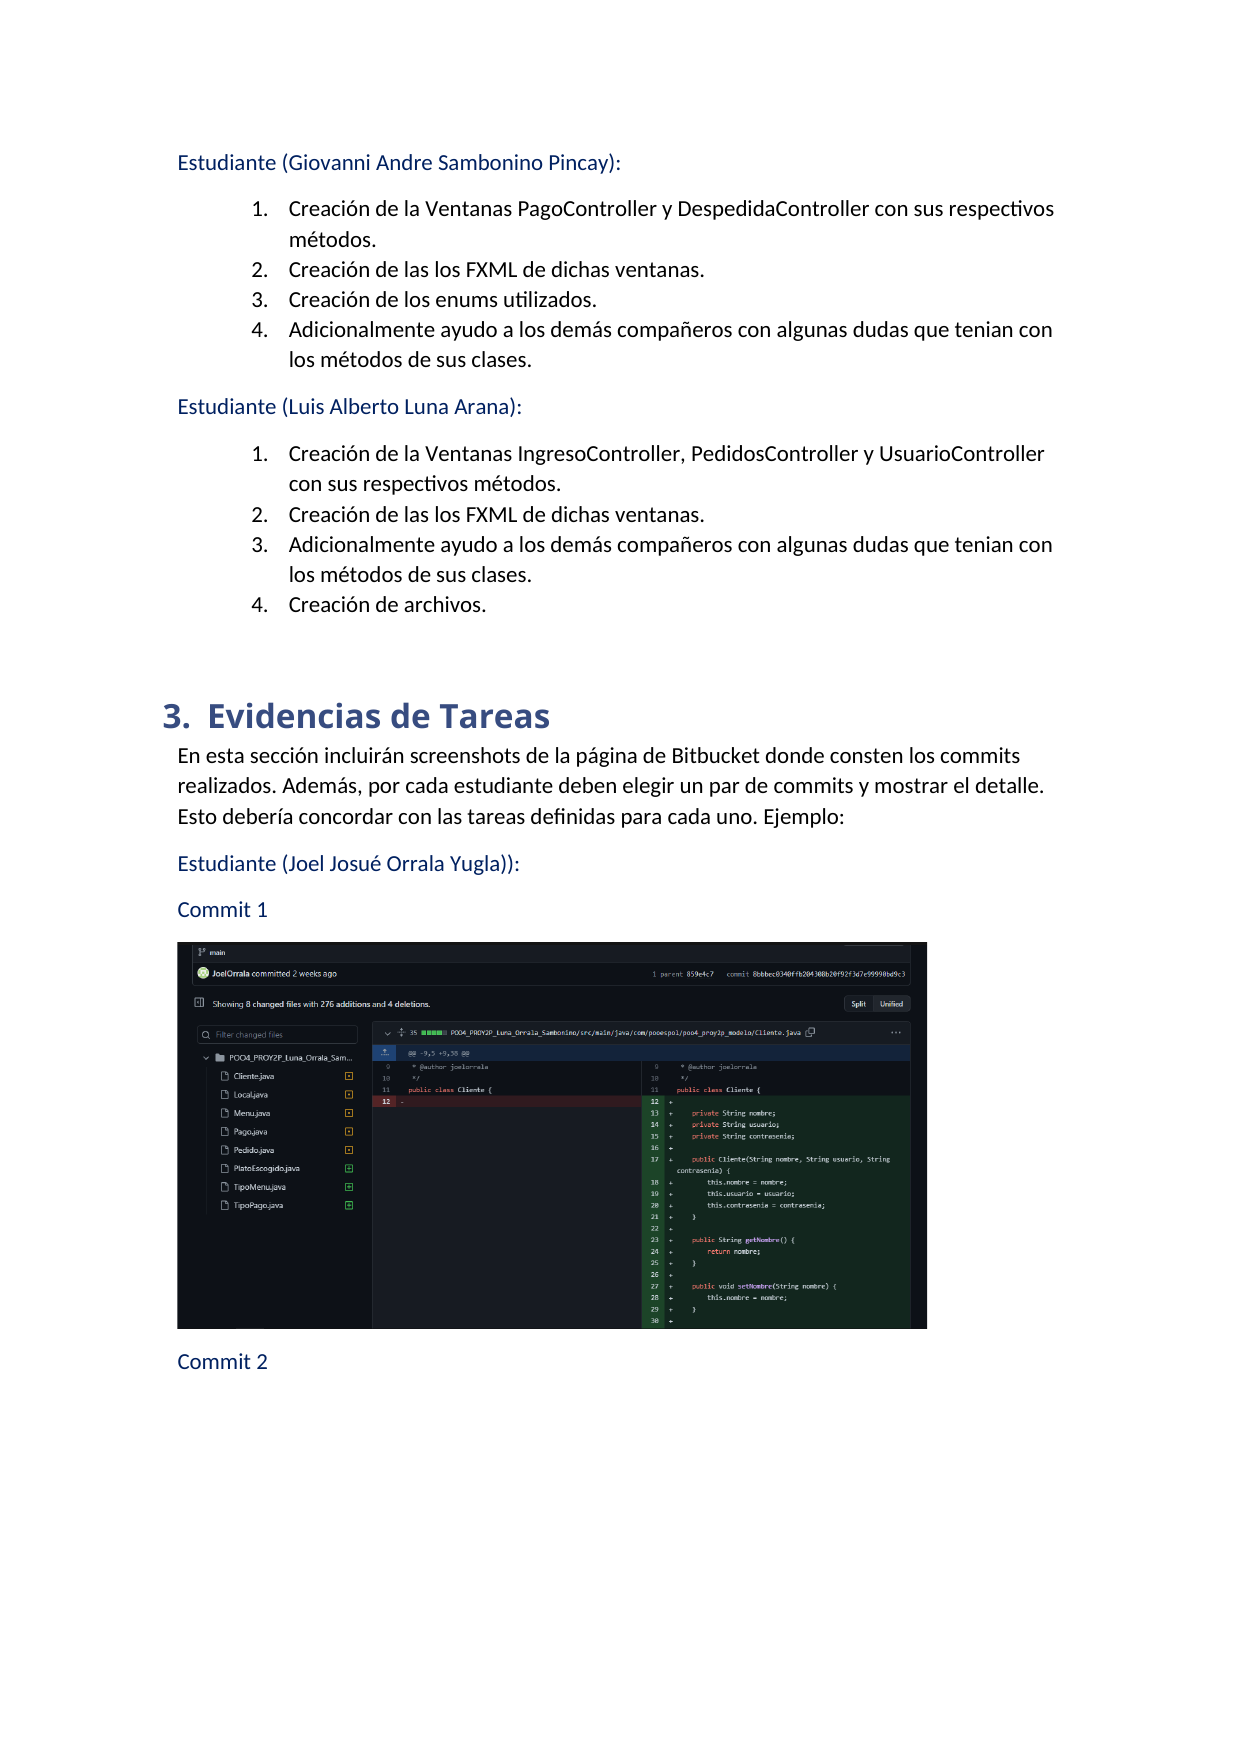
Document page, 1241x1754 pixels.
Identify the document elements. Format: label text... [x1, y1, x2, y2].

list Creación de las los FXML de dichas ventanas. [251, 255, 1063, 283]
text En esta sección incluirán screenshots de la página de Bitbucket donde consten los commits realizados. Además, por cada estudiante deben elegir un par de commits y mostrar el detalle. Esto debería concordar con las tareas definidas para cada uno. Ejemplo: [177, 741, 1063, 830]
list Adicionalmente ayudo a los demás compañeros con algunas dudas que tenian con los métodos de sus clases. [251, 530, 1063, 588]
list Adicionalmente ayudo a los demás compañeros con algunas dudas que tenian con los métodos de sus clases. [251, 315, 1063, 373]
list Creación de archivos. [251, 590, 1063, 618]
list Creación de la Ventanas PagoController y DespedidaController con sus respectivos métodos. [251, 194, 1063, 253]
list Creación de la Ventanas IngresoController, PedidosController y UsuarioController con sus respectivos métodos. [251, 439, 1063, 497]
text Commit 1 [177, 896, 1063, 923]
list Creación de los enums utilizados. [251, 285, 1063, 313]
list Creación de las los FXML de dichas ventanas. [251, 500, 1063, 528]
text Estudiante (Luis Alberto Luna Arana): [177, 392, 1063, 420]
text Estudiante (Joel Josué Orrala Yugla)): [177, 849, 1063, 877]
subtitle Evidencias de Tareas [162, 692, 1063, 738]
text Commit 2 [177, 1347, 1063, 1375]
picture [177, 942, 928, 1329]
text Estudiante (Giovanni Andre Sambonino Pincay): [177, 148, 1063, 176]
